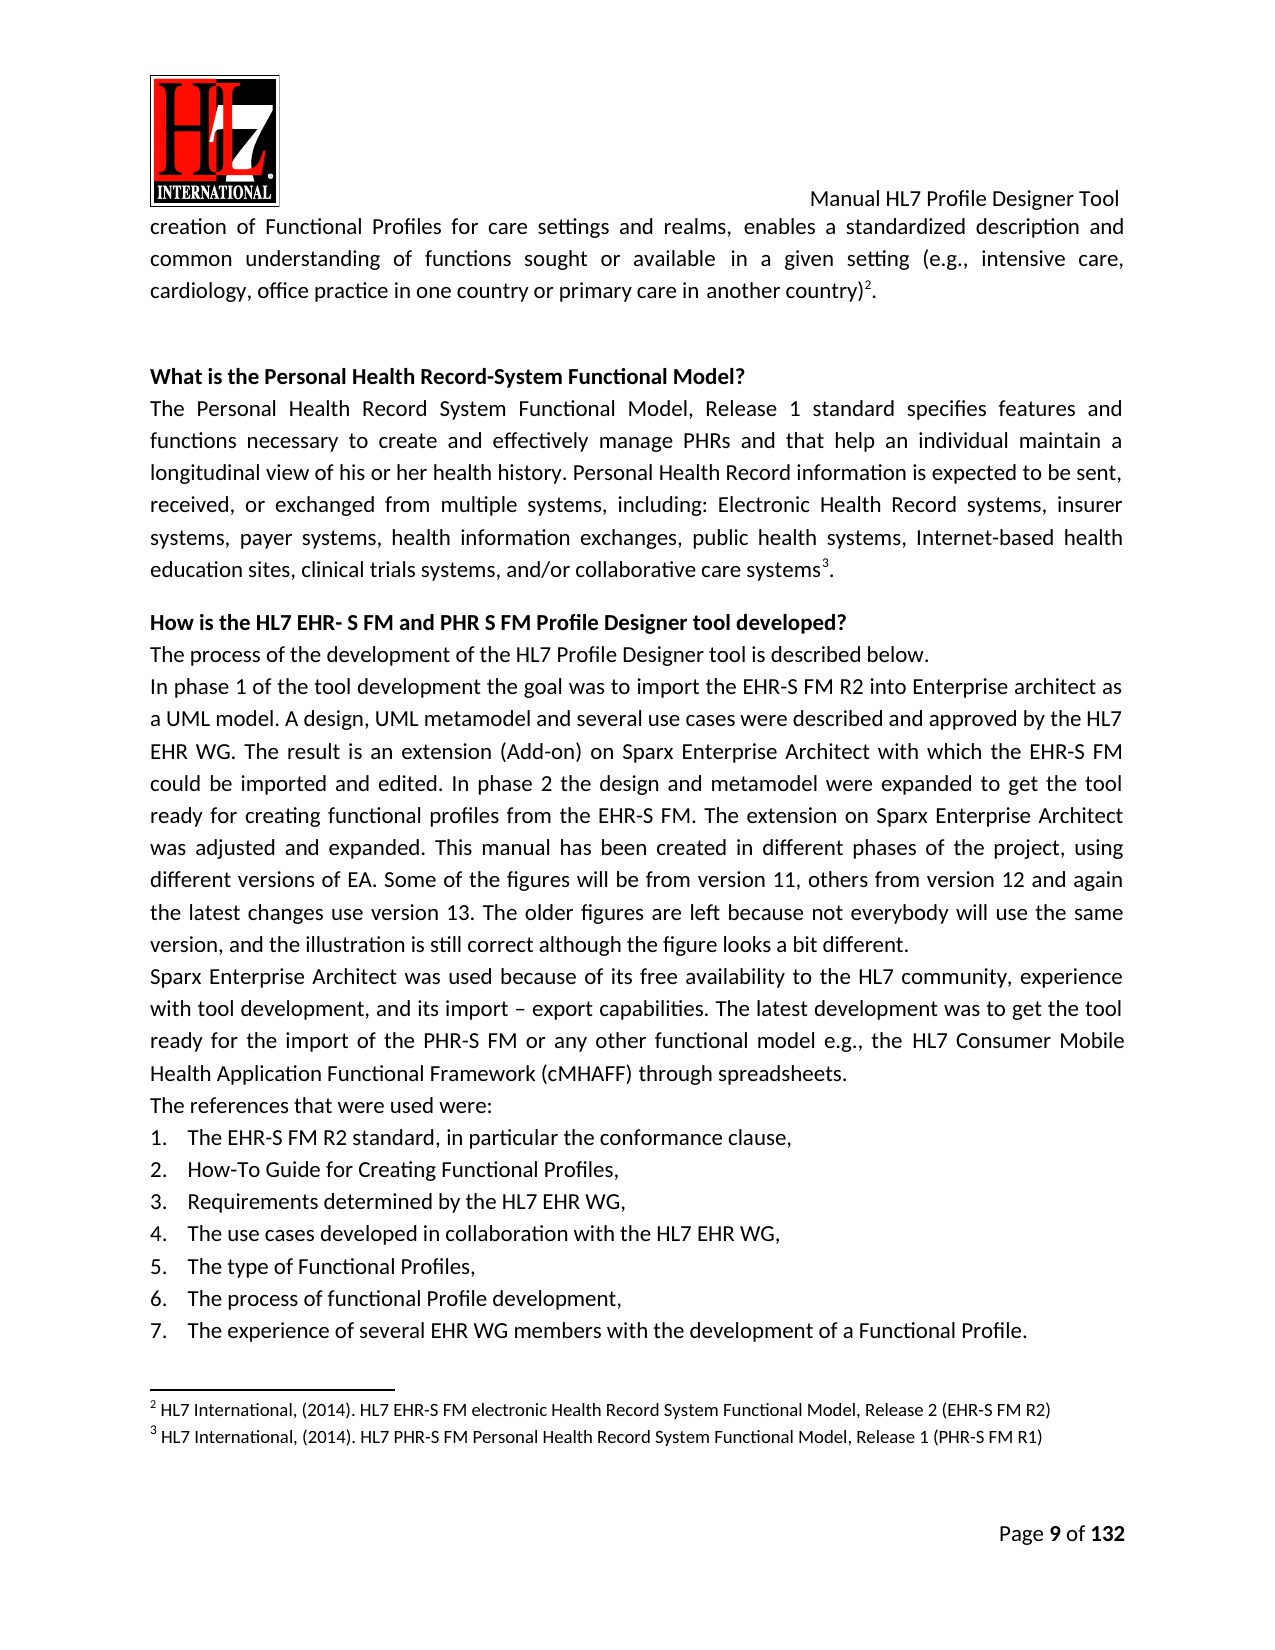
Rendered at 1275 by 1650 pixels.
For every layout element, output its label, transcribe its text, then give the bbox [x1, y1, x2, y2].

text The Personal Health Record System Functional Model, Release 1 standard specifies features and functions necessary to create and effectively manage PHRs and that help an individual maintain a longitudinal view of his or her health history. Personal Health Record information is expected to be sent, received, or exchanged from multiple systems, including: Electronic Health Record systems, insurer systems, payer systems, health information exchanges, public health systems, Internet-based health education sites, clinical trials systems, and/or collaborative care systems. [150, 394, 1125, 583]
list The experience of several EHR WG members with the development of a Functional Profile. [150, 1316, 1125, 1344]
list Requirements determined by the HL7 EHR WG, [150, 1187, 1125, 1215]
list How-To Guide for Creating Functional Profiles, [150, 1155, 1125, 1183]
text Sparx Enterprise Architect was used because of its free availability to the HL7 community, experience with tool development, and its import – export capabilities. The latest development was to get the tool ready for the import of the PHR-S FM or any other functional model e.g., the HL7 Consumer Mobile Health Application Functional Framework (cMHAFF) through spreadsheets. [150, 962, 1125, 1087]
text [150, 212, 1125, 305]
list The process of functional Profile development, [150, 1284, 1125, 1312]
text In phase 1 of the tool development the goal was to import the EHR-S FM R2 into Enterprise architect as a UML model. A design, UML metamodel and several use cases were described and approved by the HL7 EHR WG. The result is an extension (Add-on) on Sparx Enterprise Architect with which the EHR-S FM could be imported and edited. In phase 2 the design and metamodel were expanded to get the tool ready for creating functional profiles from the EHR-S FM. The extension on Sparx Enterprise Architect was adjusted and expanded. This manual has been created in different phases of the project, using different versions of EA. Some of the figures will be from version 11, others from version 12 and again the latest changes use version 13. The older figures are left because not everybody will use the same version, and the illustration is still correct although the figure looks a bit different. [150, 672, 1125, 958]
subtitle How is the HL7 EHR- S FM and PHR S FM Profile Designer tool developed? [150, 608, 1125, 636]
list The use cases developed in collaboration with the HL7 EHR WG, [150, 1219, 1125, 1248]
subtitle What is the Personal Health Record-System Functional Model? [150, 362, 1125, 390]
list The type of Functional Profiles, [150, 1252, 1125, 1280]
text The process of the development of the HL7 Profile Designer tool is described below. [150, 640, 1125, 668]
text The references that were used were: [150, 1091, 1125, 1119]
list The EHR-S FM R2 standard, in particular the conformance clause, [150, 1123, 1125, 1151]
